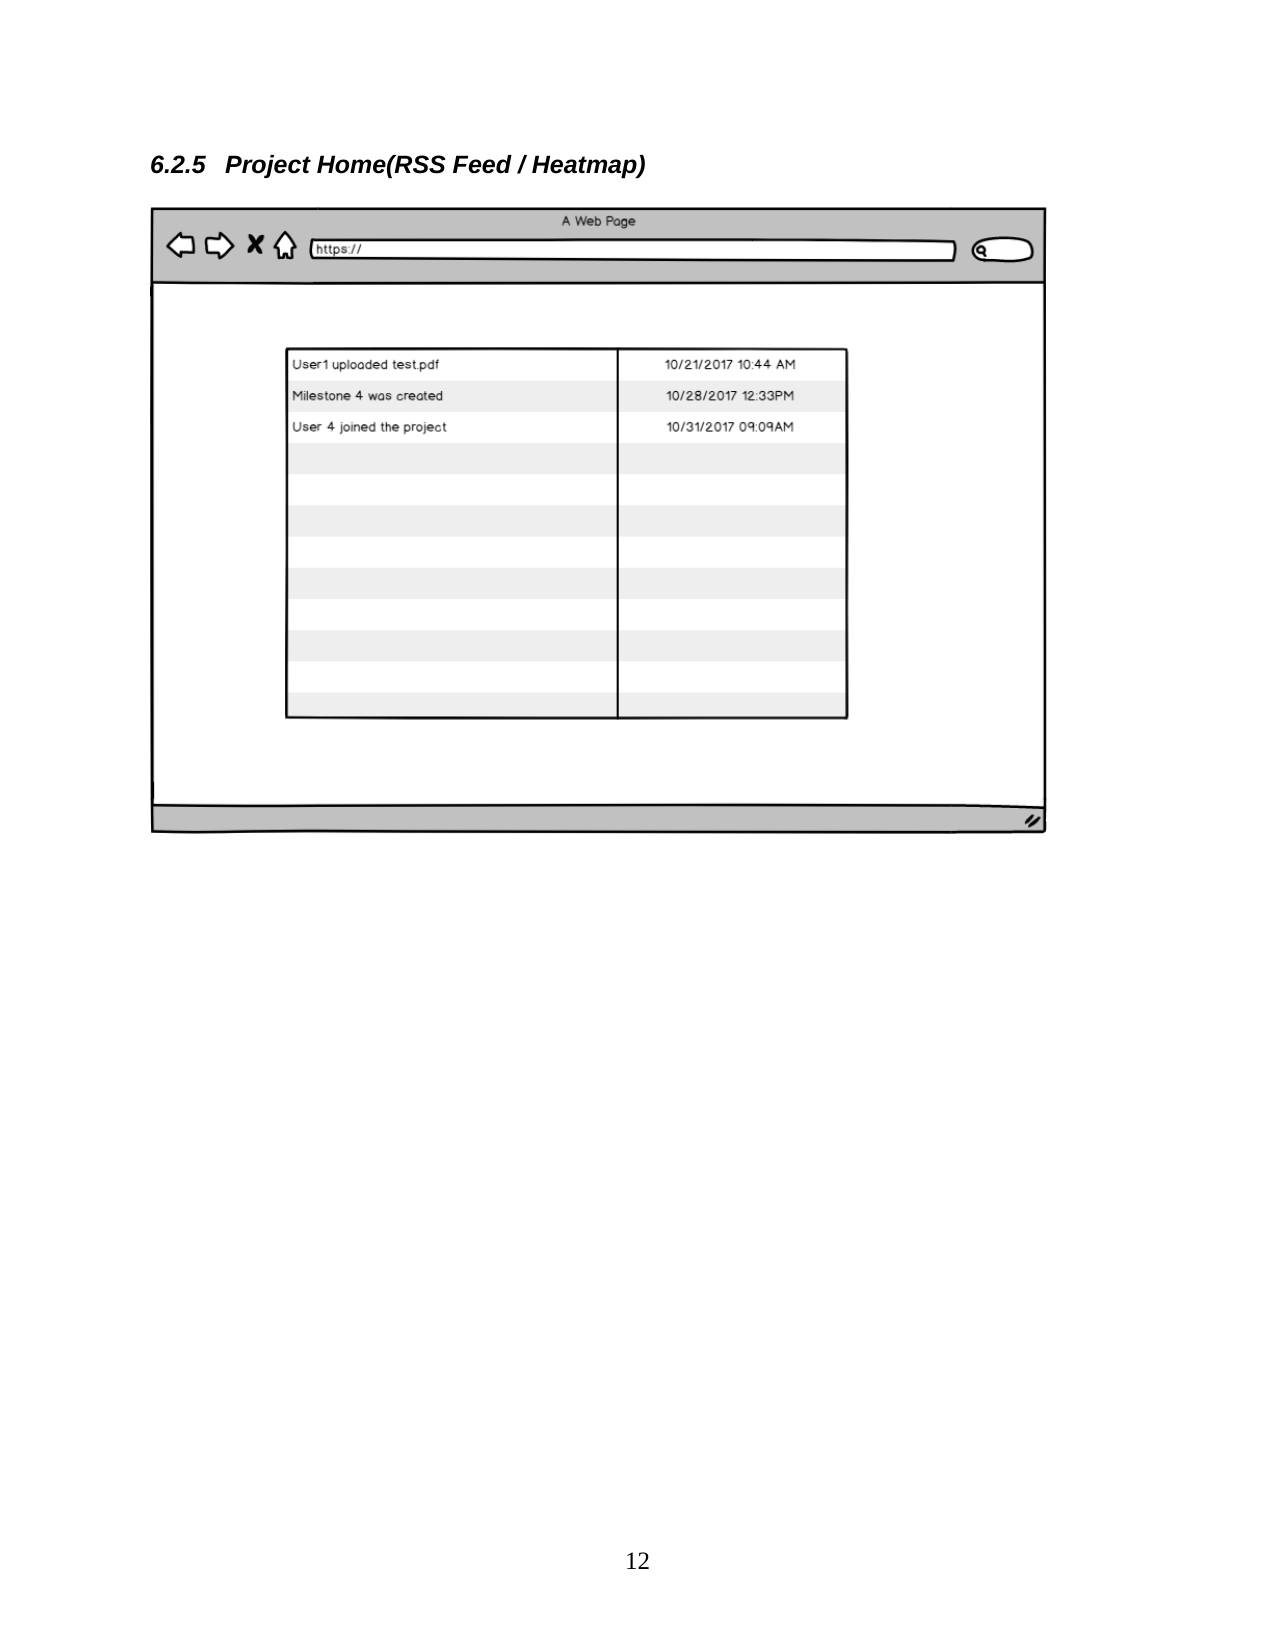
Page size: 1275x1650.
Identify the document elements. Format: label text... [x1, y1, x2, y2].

subtitle Project Home(RSS Feed / Heatmap) [150, 150, 1125, 179]
picture [150, 207, 1047, 834]
